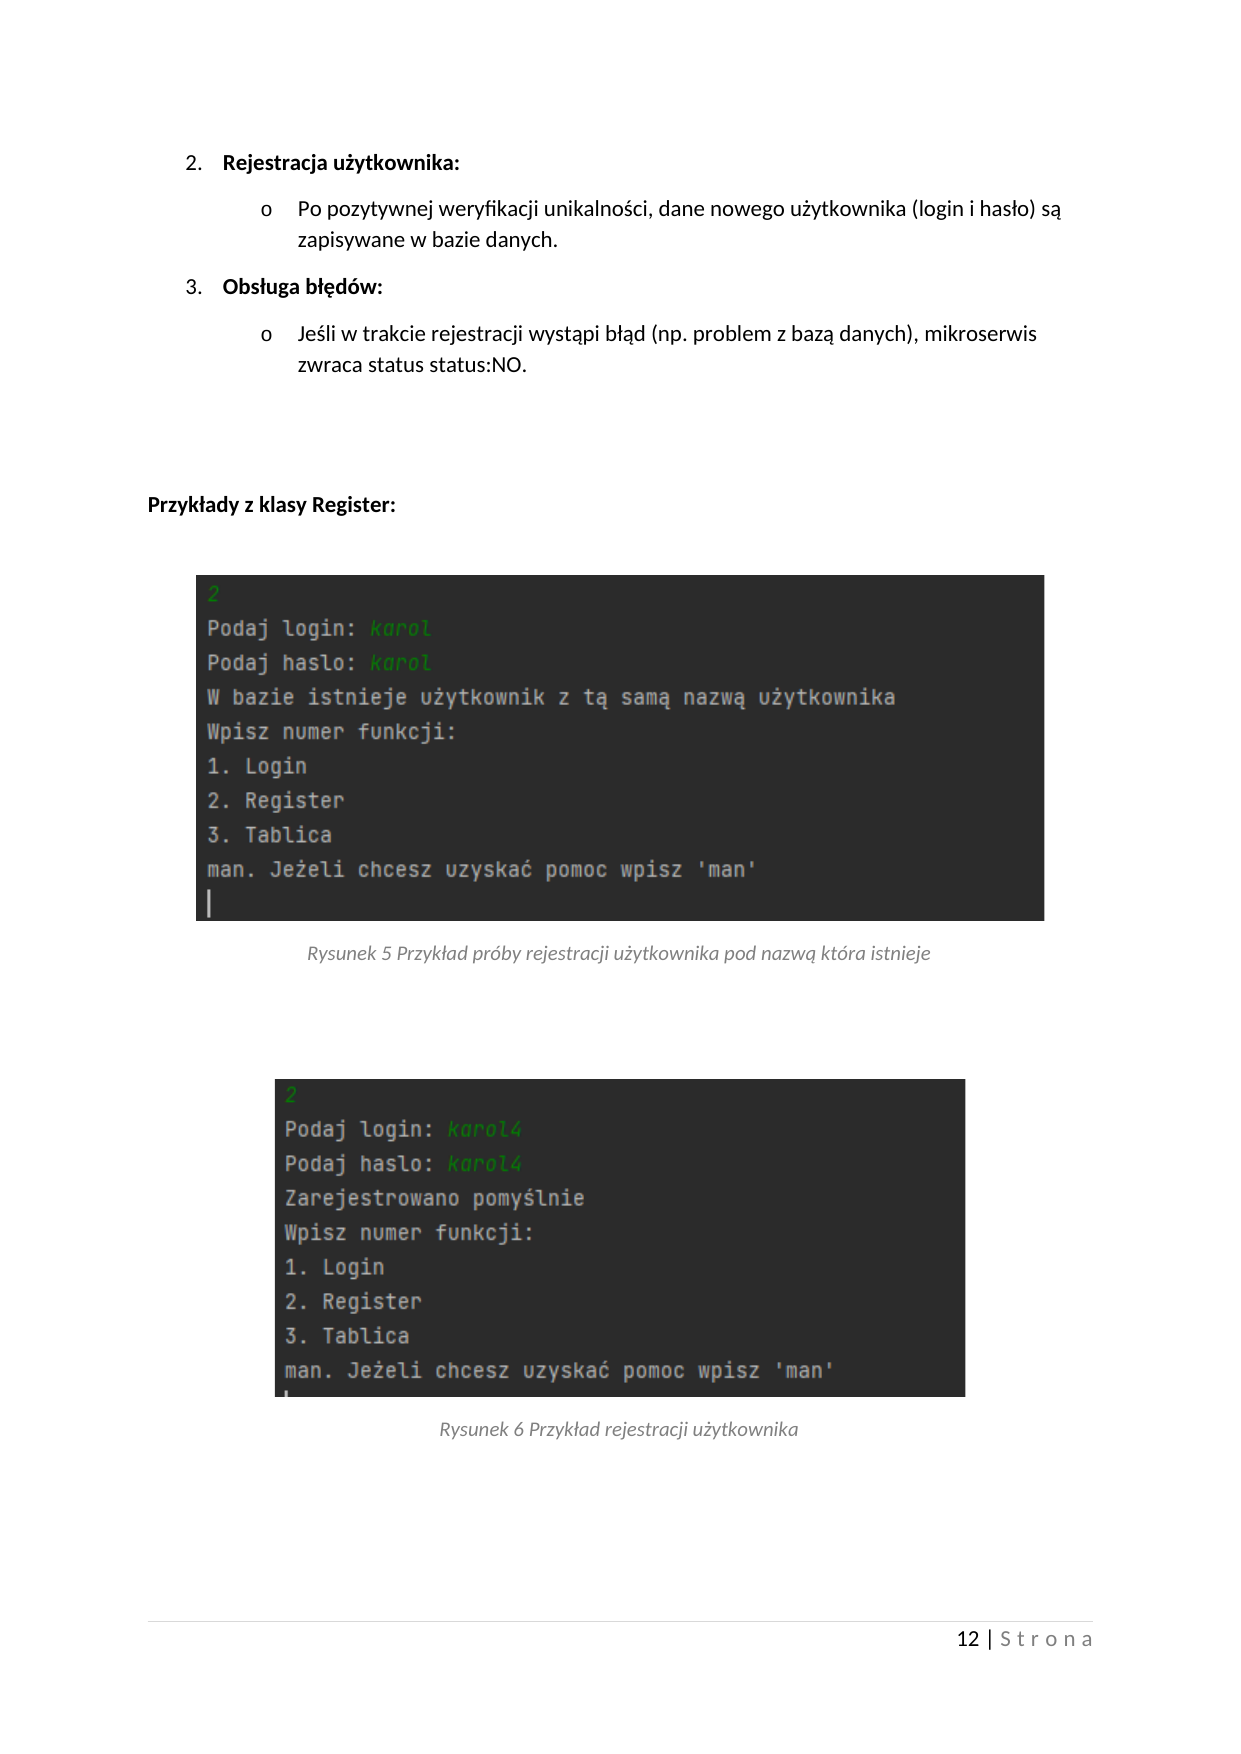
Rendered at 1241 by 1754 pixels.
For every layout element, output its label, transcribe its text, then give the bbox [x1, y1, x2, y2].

list Po pozytywnej weryfikacji unikalności, dane nowego użytkownika (login i hasło) są zapisywane w bazie danych. [260, 194, 1093, 253]
list Rejestracja użytkownika: [185, 148, 1093, 176]
text Rysunek 5 Przykład próby rejestracji użytkownika pod nazwą która istnieje [148, 940, 1093, 965]
text Rysunek 6 Przykład rejestracji użytkownika [148, 1416, 1093, 1441]
list Jeśli w trakcie rejestracji wystąpi błąd (np. problem z bazą danych), mikroserwis zwraca status status:NO. [260, 319, 1093, 378]
text Przykłady z klasy Register: [148, 490, 1093, 518]
picture [274, 1079, 966, 1397]
picture [196, 575, 1045, 921]
list Obsługa błędów: [185, 272, 1093, 300]
